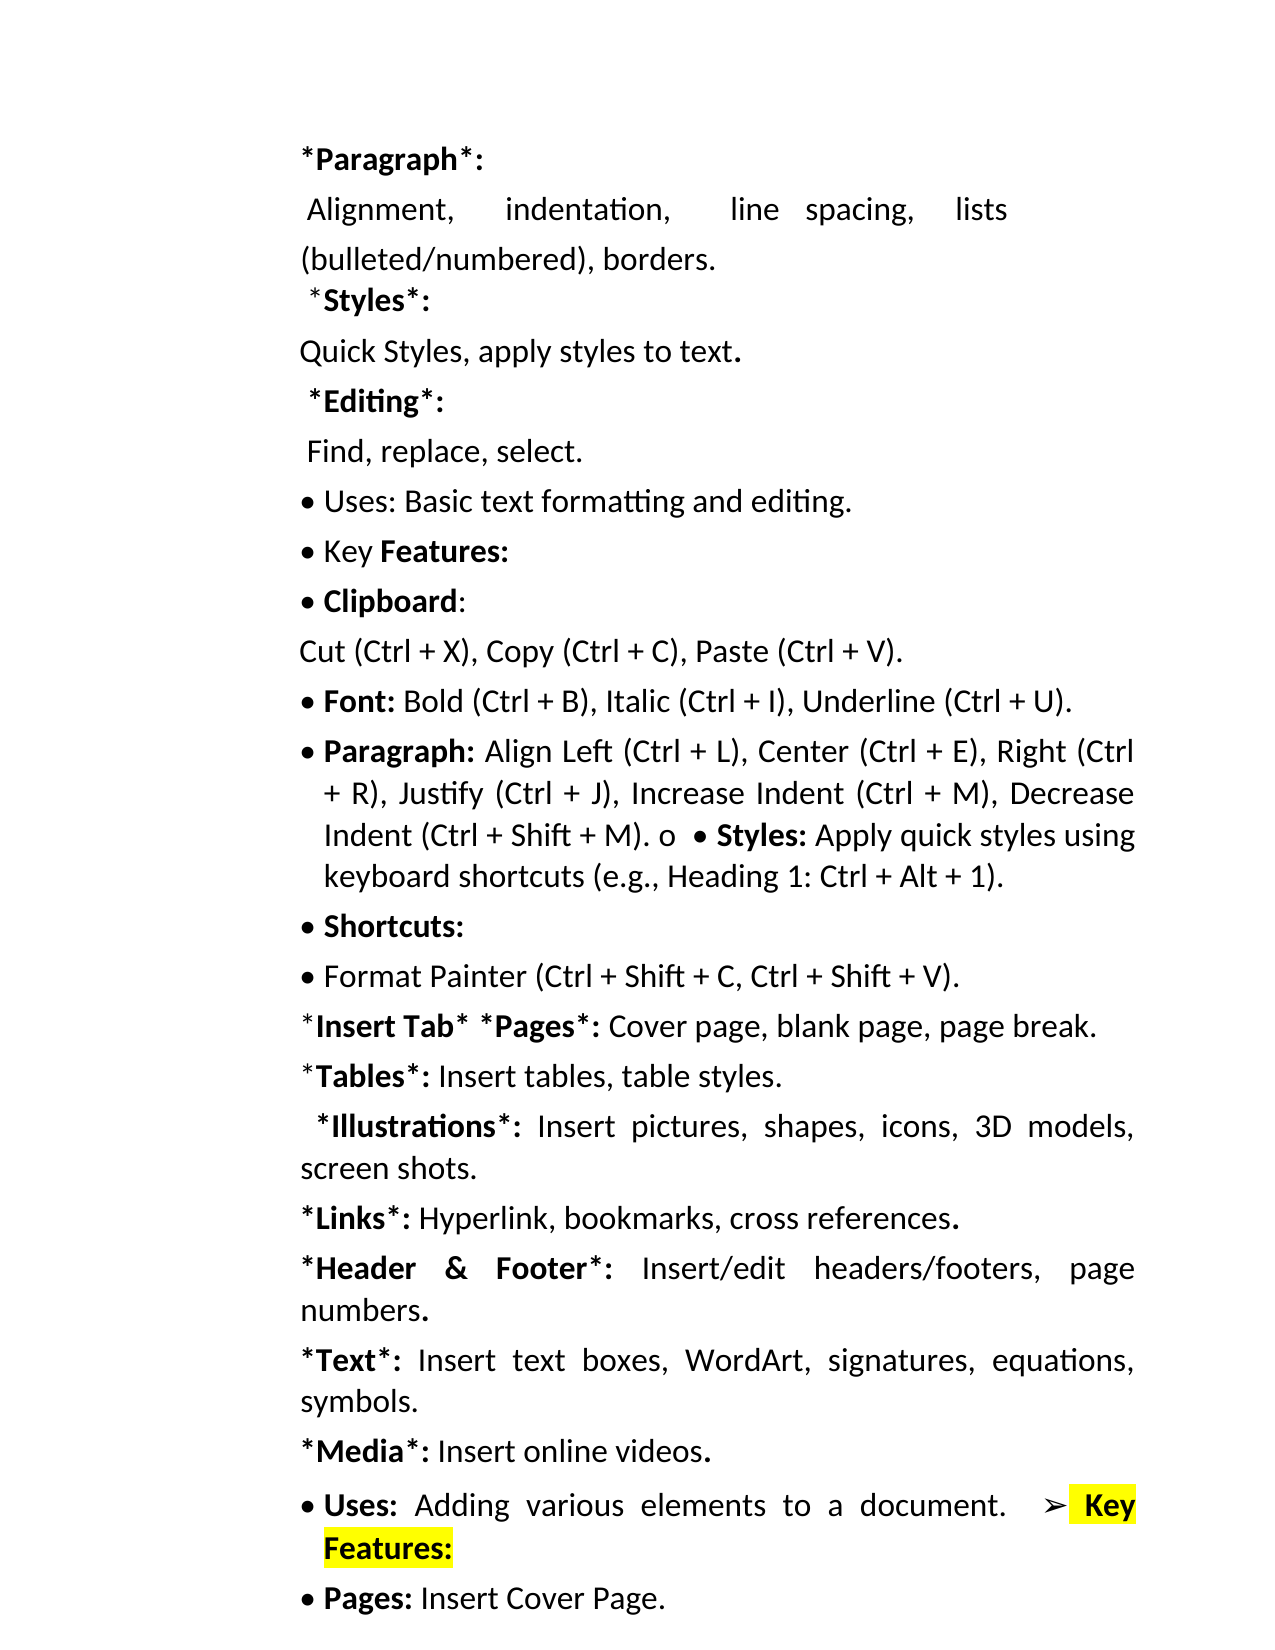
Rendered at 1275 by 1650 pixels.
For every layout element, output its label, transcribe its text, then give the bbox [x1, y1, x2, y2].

list Font: Bold (Ctrl + B), Italic (Ctrl + I), Underline (Ctrl + U). [299, 680, 1136, 721]
text *Styles*: [299, 279, 1137, 320]
list Pages: Insert Cover Page. [299, 1577, 1136, 1617]
list Shortcuts: [299, 905, 1136, 946]
text Find, replace, select. [299, 430, 1136, 471]
text Alignment, indentation, line spacing, lists [299, 188, 1136, 228]
text *Paragraph*: [299, 137, 1137, 178]
text *Editing*: [299, 379, 1137, 420]
text Quick Styles, apply styles to text. [299, 330, 1136, 370]
list Uses: Adding various elements to a document. ➢ Key Features: [299, 1480, 1136, 1568]
list Paragraph: Align Left (Ctrl + L), Center (Ctrl + E), Right (Ctrl + R), Justify (Ctrl + J), Increase Indent (Ctrl + M), Decrease Indent (Ctrl + Shift + M). o • Styles: Apply quick styles using keyboard shortcuts (e.g., Heading 1: Ctrl + Alt + 1). [299, 730, 1136, 896]
text *Tables*: Insert tables, table styles. [299, 1055, 1136, 1096]
text (bulleted/numbered), borders. [300, 238, 1136, 278]
text Cut (Ctrl + X), Copy (Ctrl + C), Paste (Ctrl + V). [299, 630, 1136, 671]
list Clipboard: [299, 580, 1136, 621]
list Format Painter (Ctrl + Shift + C, Ctrl + Shift + V). [299, 956, 1136, 996]
list Key Features: [299, 529, 1136, 570]
text *Links*: Hyperlink, bookmarks, cross references. [299, 1197, 1136, 1238]
list Uses: Basic text formatting and editing. [299, 480, 1136, 520]
text *Illustrations*: Insert pictures, shapes, icons, 3D models, screen shots. [299, 1105, 1136, 1188]
text *Insert Tab* *Pages*: Cover page, blank page, page break. [299, 1005, 1136, 1046]
text *Text*: Insert text boxes, WordArt, signatures, equations, symbols. [299, 1339, 1136, 1421]
text *Header & Footer*: Insert/edit headers/footers, page numbers. [299, 1247, 1136, 1329]
text *Media*: Insert online videos. [299, 1430, 1136, 1471]
